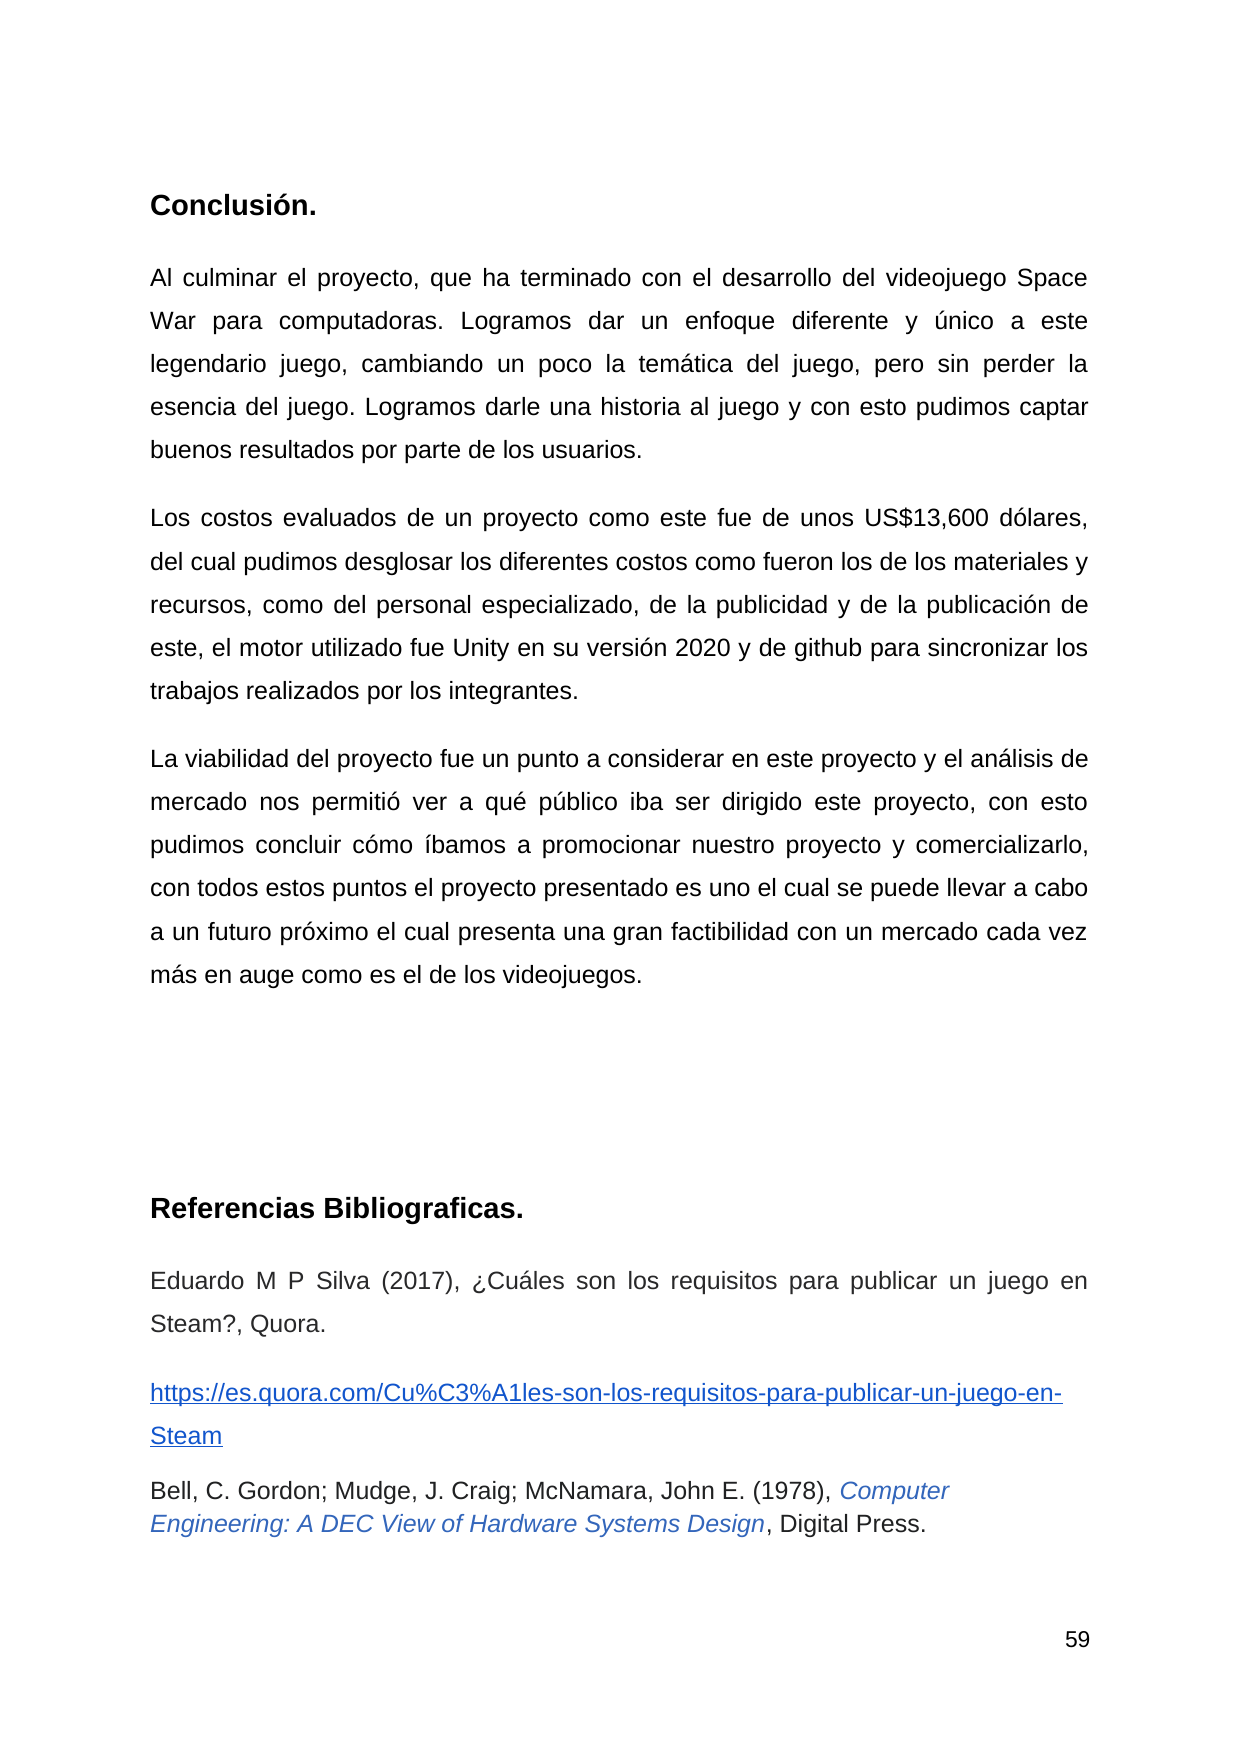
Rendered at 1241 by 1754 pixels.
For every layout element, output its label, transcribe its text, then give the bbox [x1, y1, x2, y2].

text La viabilidad del proyecto fue un punto a considerar en este proyecto y el análisis de mercado nos permitió ver a qué público iba ser dirigido este proyecto, con esto pudimos concluir cómo íbamos a promocionar nuestro proyecto y comercializarlo, con todos estos puntos el proyecto presentado es uno el cual se puede llevar a cabo a un futuro próximo el cual presenta una gran factibilidad con un mercado cada vez más en auge como es el de los videojuegos. [150, 744, 1090, 988]
text Conclusión. [150, 187, 1090, 221]
text Eduardo M P Silva (2017), ¿Cuáles son los requisitos para publicar un juego en Steam?, Quora. [150, 1295, 1090, 1338]
text Al culminar el proyecto, que ha terminado con el desarrollo del videojuego Space War para computadoras. Logramos dar un enfoque diferente y único a este legendario juego, cambiando un poco la temática del juego, pero sin perder la esencia del juego. Logramos darle una historia al juego y con esto pudimos captar buenos resultados por parte de los usuarios. [150, 263, 1090, 464]
text Referencias Bibliograficas. [150, 1191, 1090, 1224]
text Bell, C. Gordon; Mudge, J. Craig; McNamara, John E. (1978), Computer Engineering: A DEC View of Hardware Systems Design, Digital Press. [150, 1476, 1090, 1538]
text Los costos evaluados de un proyecto como este fue de unos US$13,600 dólares, del cual pudimos desglosar los diferentes costos como fueron los de los materiales y recursos, como del personal especializado, de la publicidad y de la publicación de este, el motor utilizado fue Unity en su versión 2020 y de github para sincronizar los trabajos realizados por los integrantes. [150, 503, 1090, 705]
text https://es.quora.com/Cu%C3%A1les-son-los-requisitos-para-publicar-un-juego-en-Steam [150, 1377, 1090, 1449]
